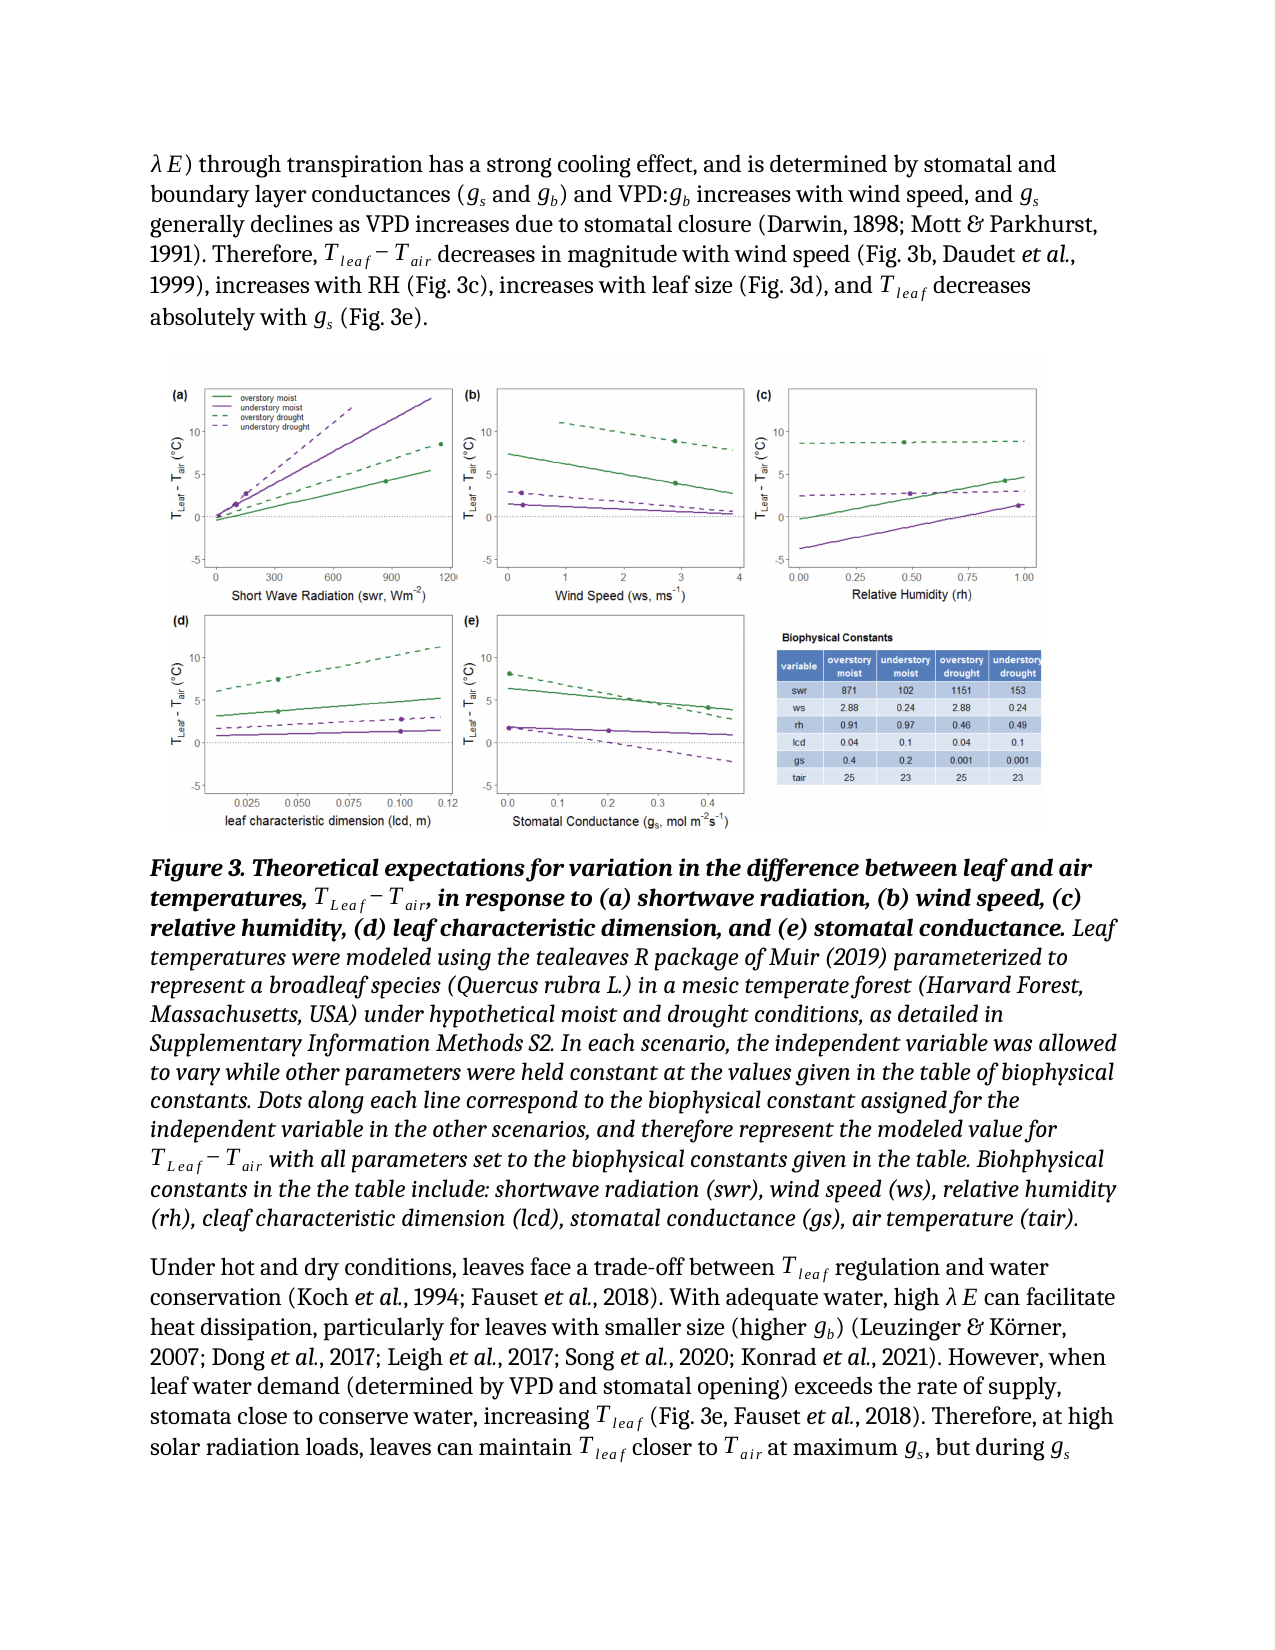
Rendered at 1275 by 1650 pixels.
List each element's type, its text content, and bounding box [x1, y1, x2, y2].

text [150, 150, 1125, 333]
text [150, 1251, 1125, 1463]
picture [168, 351, 1044, 833]
text Figure 3. Theoretical expectations for variation in the difference between leaf and air temperatures, , in response to (a) shortwave radiation, (b) wind speed, (c) relative humidity, (d) leaf characteristic dimension, and (e) stomatal conductance. Leaf temperatures were modeled using the tealeaves R package of Muir (2019) parameterized to represent a broadleaf species (Quercus rubra L.) in a mesic temperate forest (Harvard Forest, Massachusetts, USA) under hypothetical moist and drought conditions, as detailed in Supplementary Information Methods S2. In each scenario, the independent variable was allowed to vary while other parameters were held constant at the values given in the table of biophysical constants. Dots along each line correspond to the biophysical constant assigned for the independent variable in the other scenarios, and therefore represent the modeled value for with all parameters set to the biophysical constants given in the table. Biohphysical constants in the the table include: shortwave radiation (swr), wind speed (ws), relative humidity (rh), cleaf characteristic dimension (lcd), stomatal conductance (gs), air temperature (tair). [150, 854, 1125, 1233]
